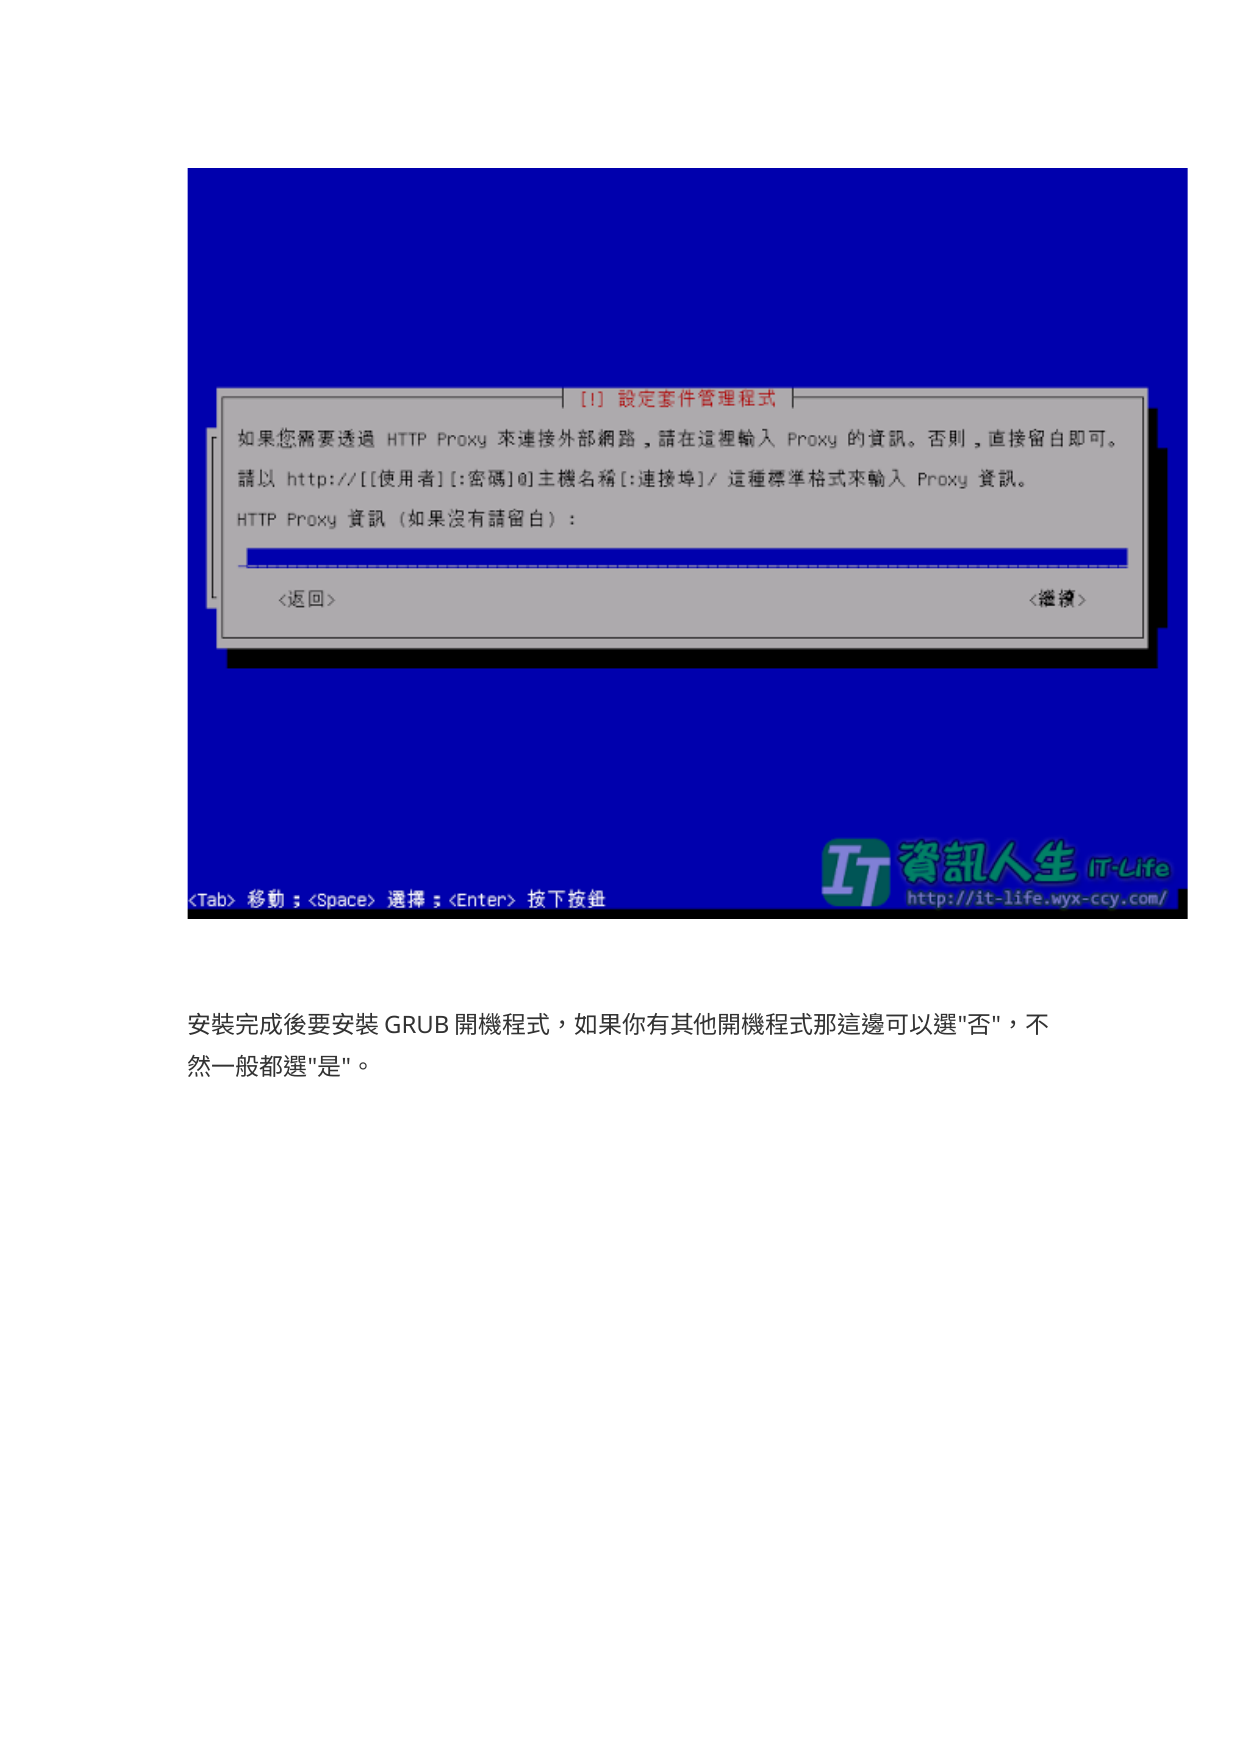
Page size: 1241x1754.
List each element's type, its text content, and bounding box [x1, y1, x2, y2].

picture [187, 168, 1188, 919]
text 安裝完成後要安裝GRUB開機程式，如果你有其他開機程式那這邊可以選"否"，不然一般都選"是"。 [187, 919, 1053, 1085]
